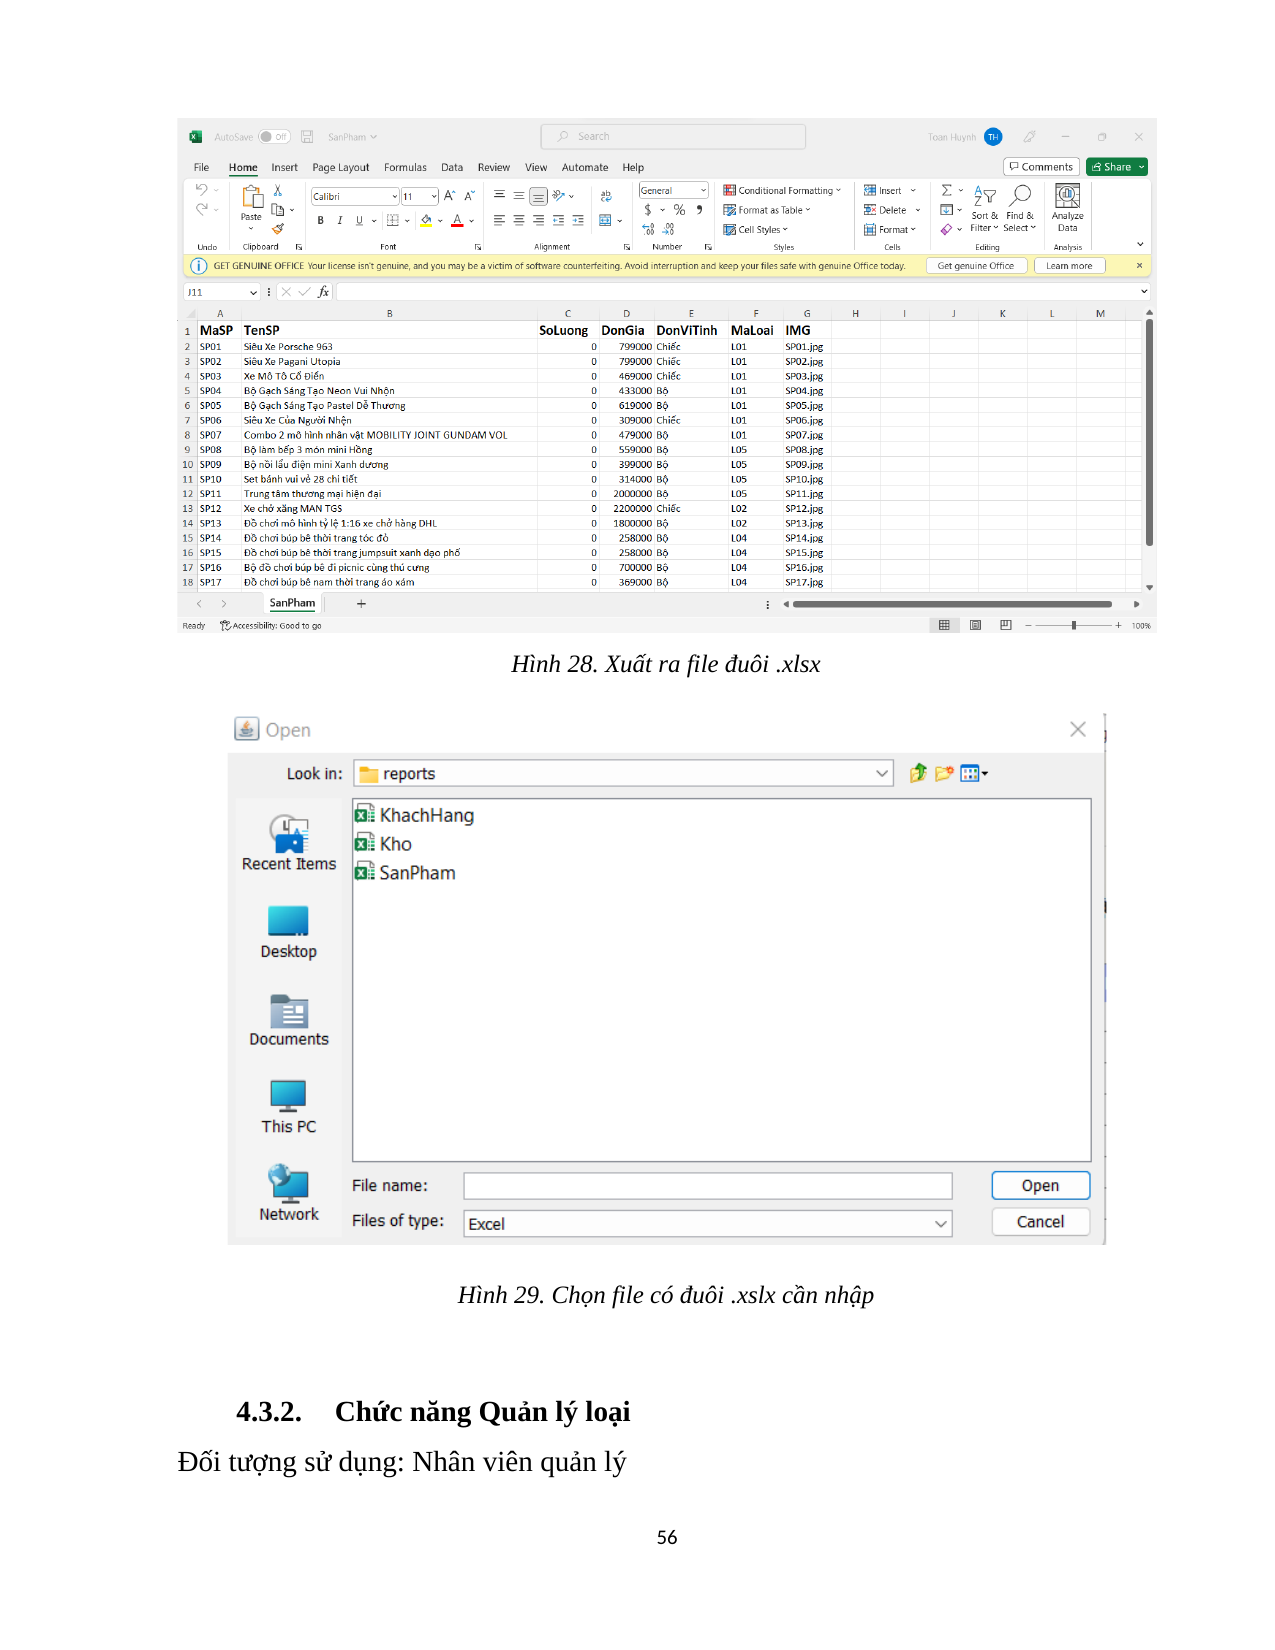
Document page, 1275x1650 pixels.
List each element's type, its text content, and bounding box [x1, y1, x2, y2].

text Đối tượng sử dụng: Nhân viên quản lý [177, 1444, 1157, 1478]
picture [177, 118, 1157, 633]
list Chức năng Quản lý loại [236, 1394, 1157, 1427]
picture [227, 713, 1107, 1245]
